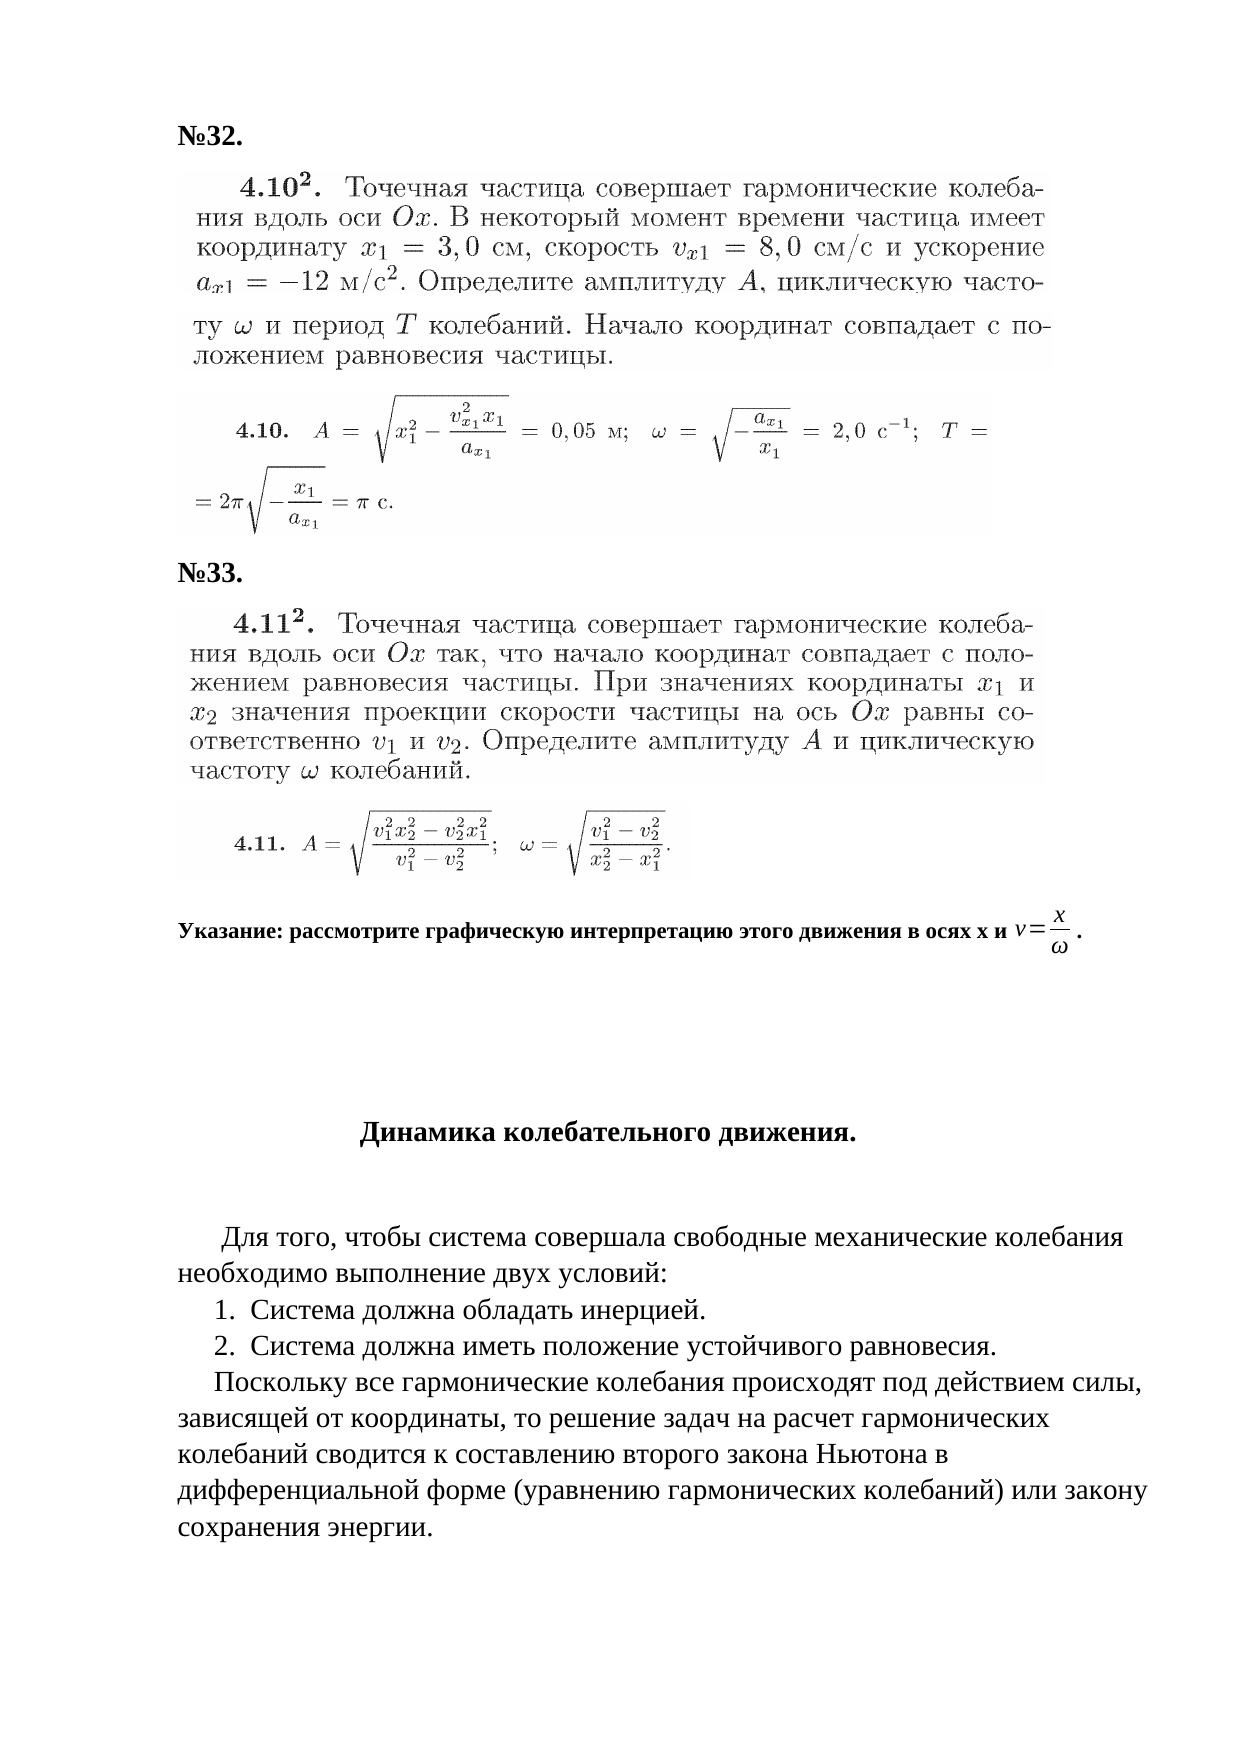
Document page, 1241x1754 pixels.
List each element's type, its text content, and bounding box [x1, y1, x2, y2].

text Поскольку все гармонические колебания происходят под действием силы, зависящей от координаты, то решение задач на расчет гармонических колебаний сводится к составлению второго закона Ньютона в дифференциальной форме (уравнению гармонических колебаний) или закону сохранения энергии. [177, 1364, 1152, 1542]
picture [177, 802, 694, 882]
picture [177, 608, 1045, 784]
text 2. Система должна иметь положение устойчивого равновесия. [177, 1328, 1152, 1361]
picture [177, 311, 1055, 371]
text 1. Система должна обладать инерцией. [177, 1292, 1152, 1325]
text Указание: рассмотрите графическую интерпретацию этого движения в осях х и . [177, 901, 1152, 960]
picture [177, 390, 992, 537]
text Динамика колебательного движения. [177, 1114, 1152, 1147]
text №33. [177, 556, 1152, 589]
text №32. [177, 118, 1152, 152]
picture [177, 171, 1052, 293]
text Для того, чтобы система совершала свободные механические колебания необходимо выполнение двух условий: [177, 1219, 1152, 1289]
